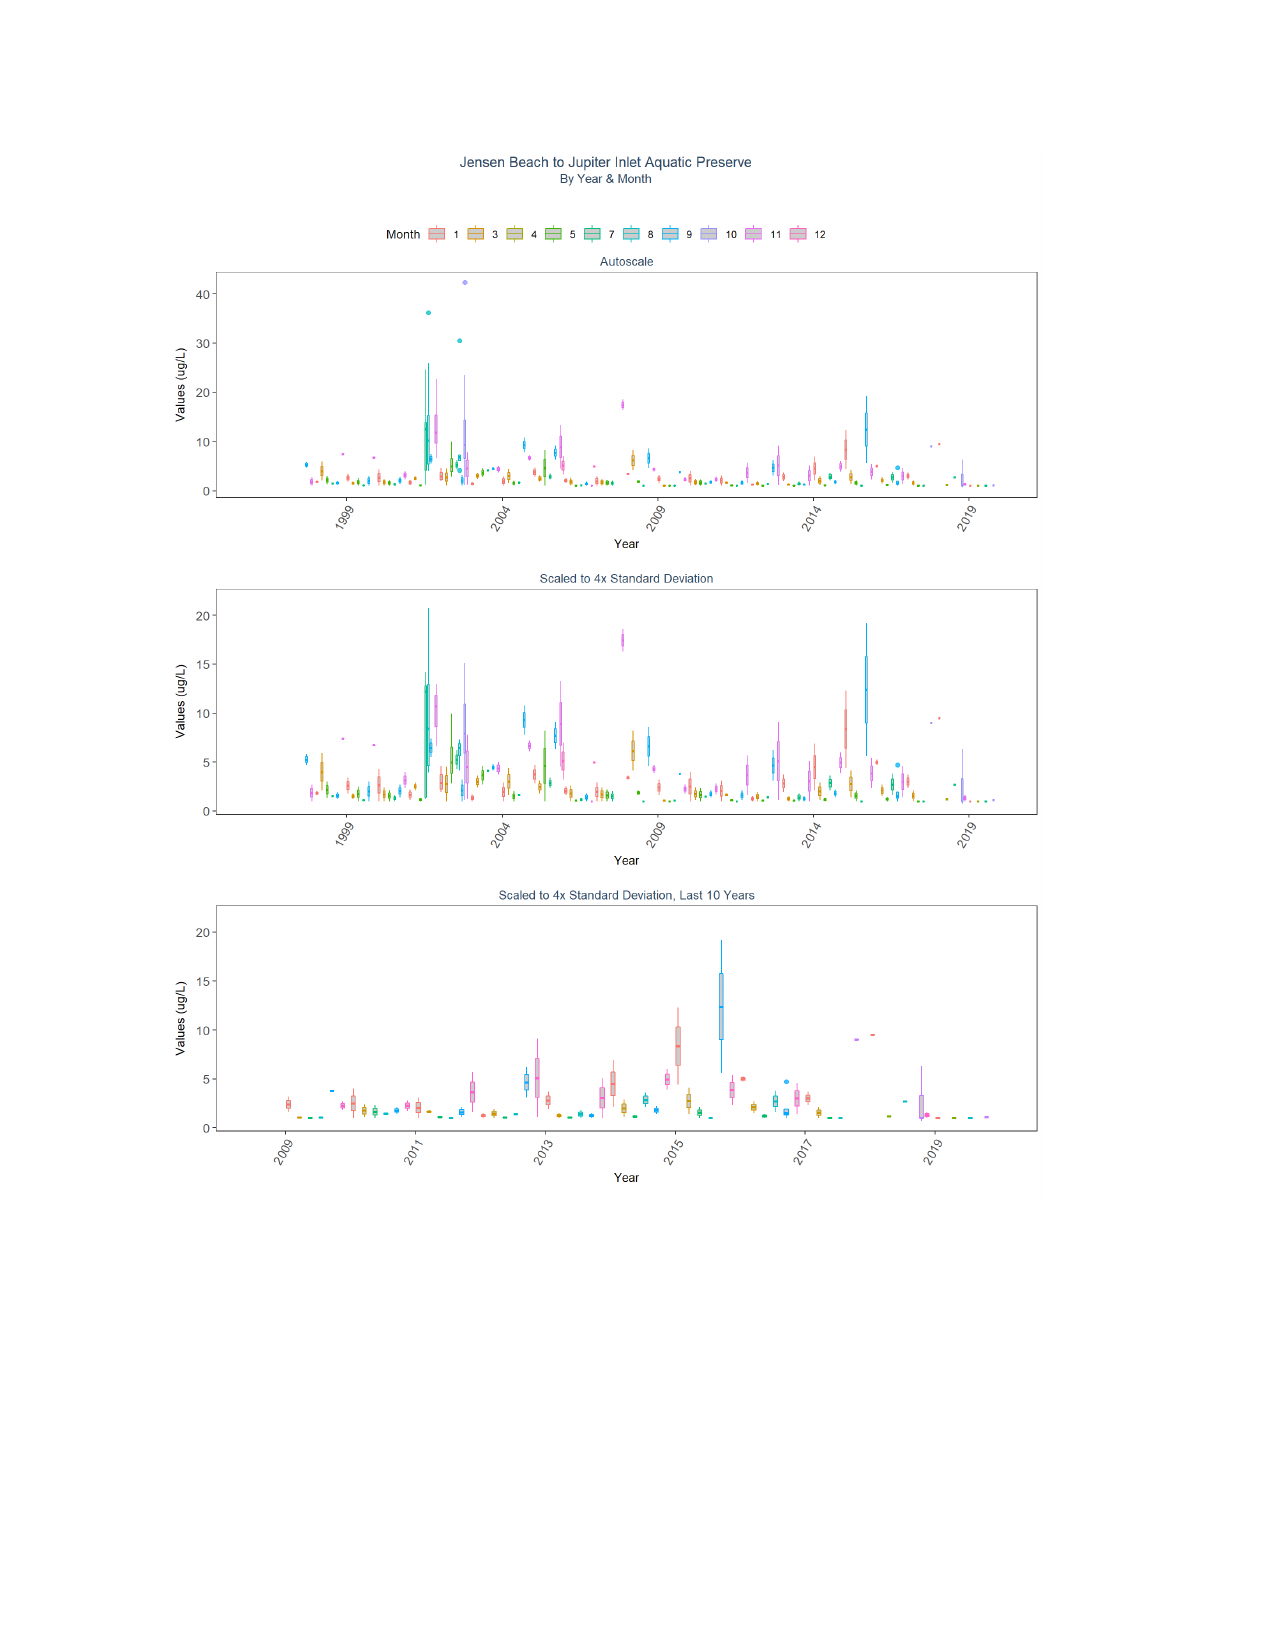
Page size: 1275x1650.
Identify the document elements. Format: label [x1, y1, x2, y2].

picture [168, 150, 1044, 1200]
